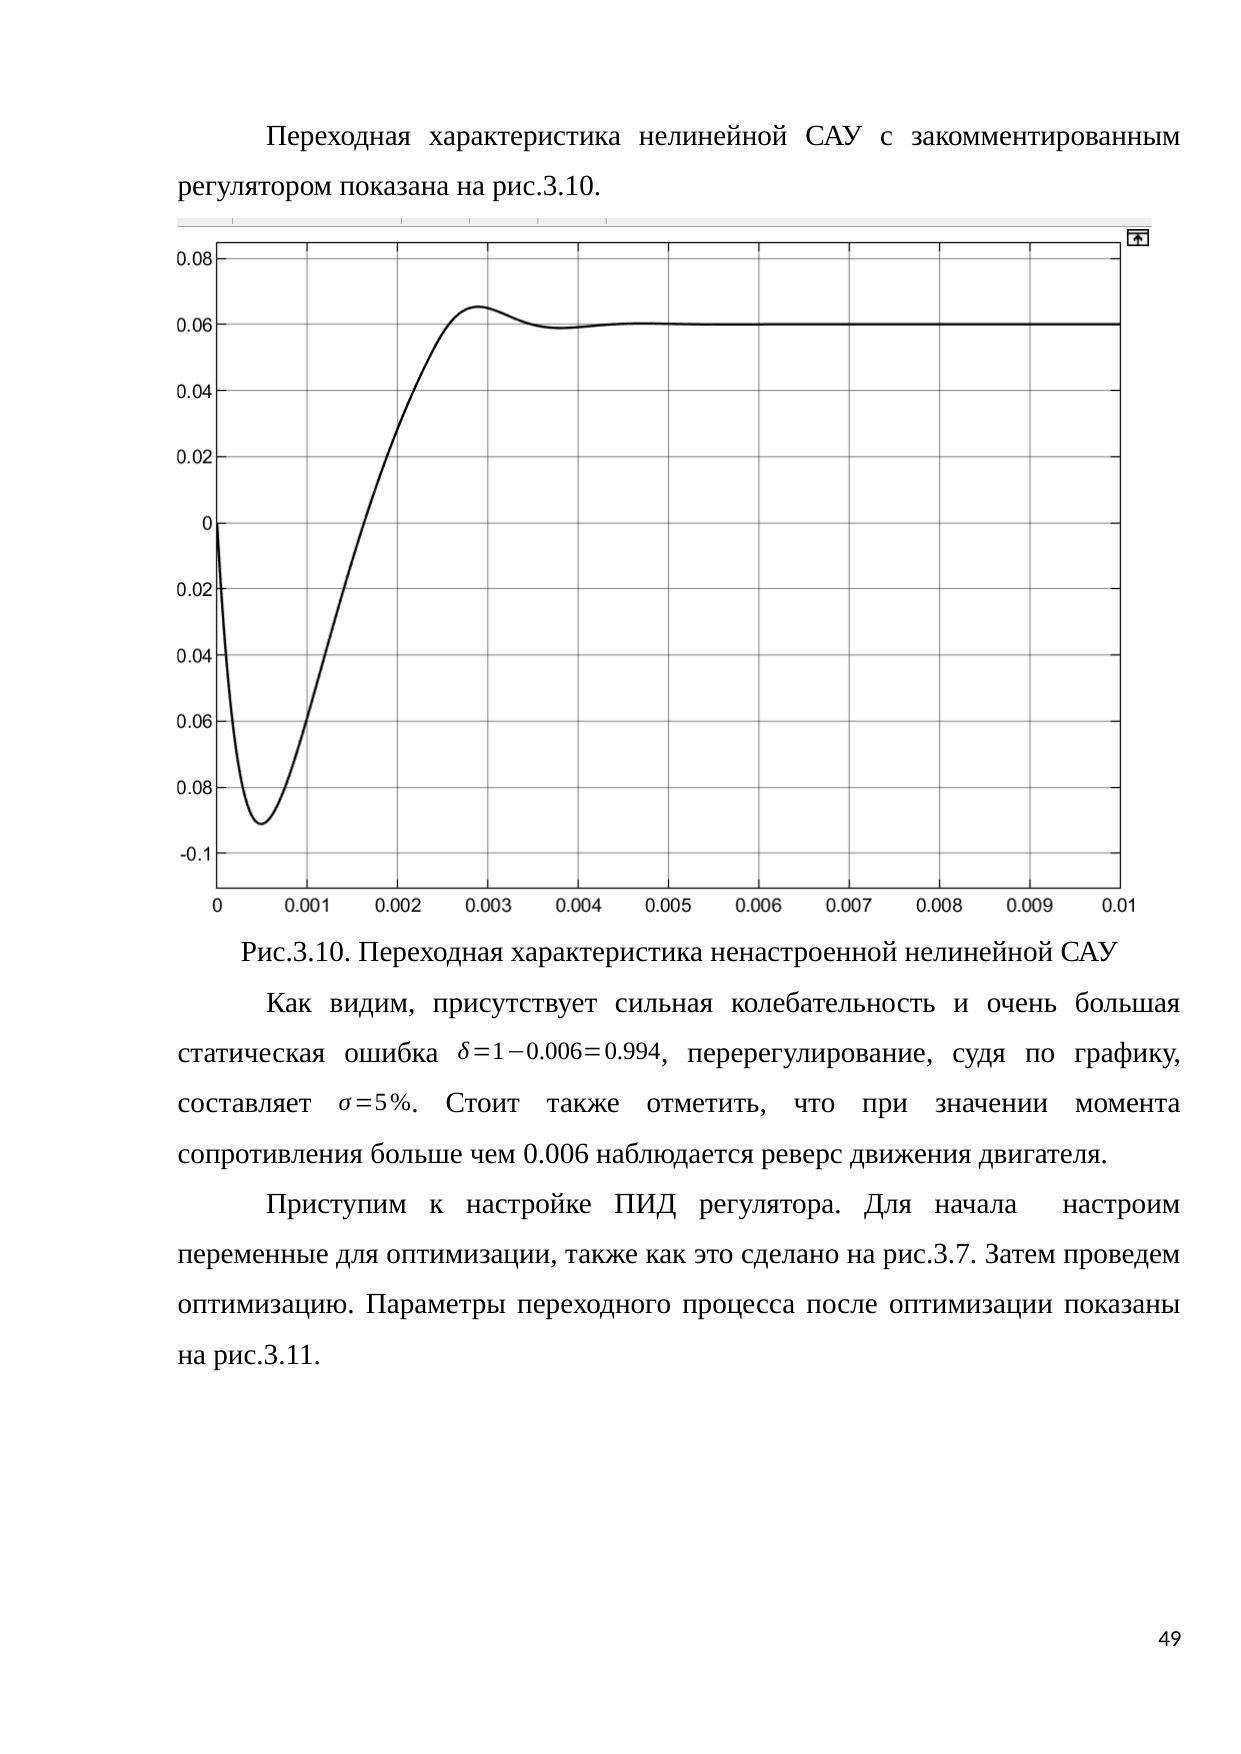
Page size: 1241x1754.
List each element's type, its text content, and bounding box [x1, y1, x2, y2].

text Как видим, присутствует сильная колебательность и очень большая статическая ошибка , перерегулирование, судя по графику, составляет . Стоит также отметить, что при значении момента сопротивления больше чем 0.006 наблюдается реверс движения двигателя. [177, 985, 1181, 1169]
text Рис.3.10. Переходная характеристика ненастроенной нелинейной САУ [177, 934, 1181, 968]
text Переходная характеристика нелинейной САУ с закомментированным регулятором показана на рис.3.10. [177, 118, 1181, 202]
text Приступим к настройке ПИД регулятора. Для начала настроим переменные для оптимизации, также как это сделано на рис.3.7. Затем проведем оптимизацию. Параметры переходного процесса после оптимизации показаны на рис.3.11. [177, 1186, 1181, 1371]
picture [177, 218, 1152, 921]
